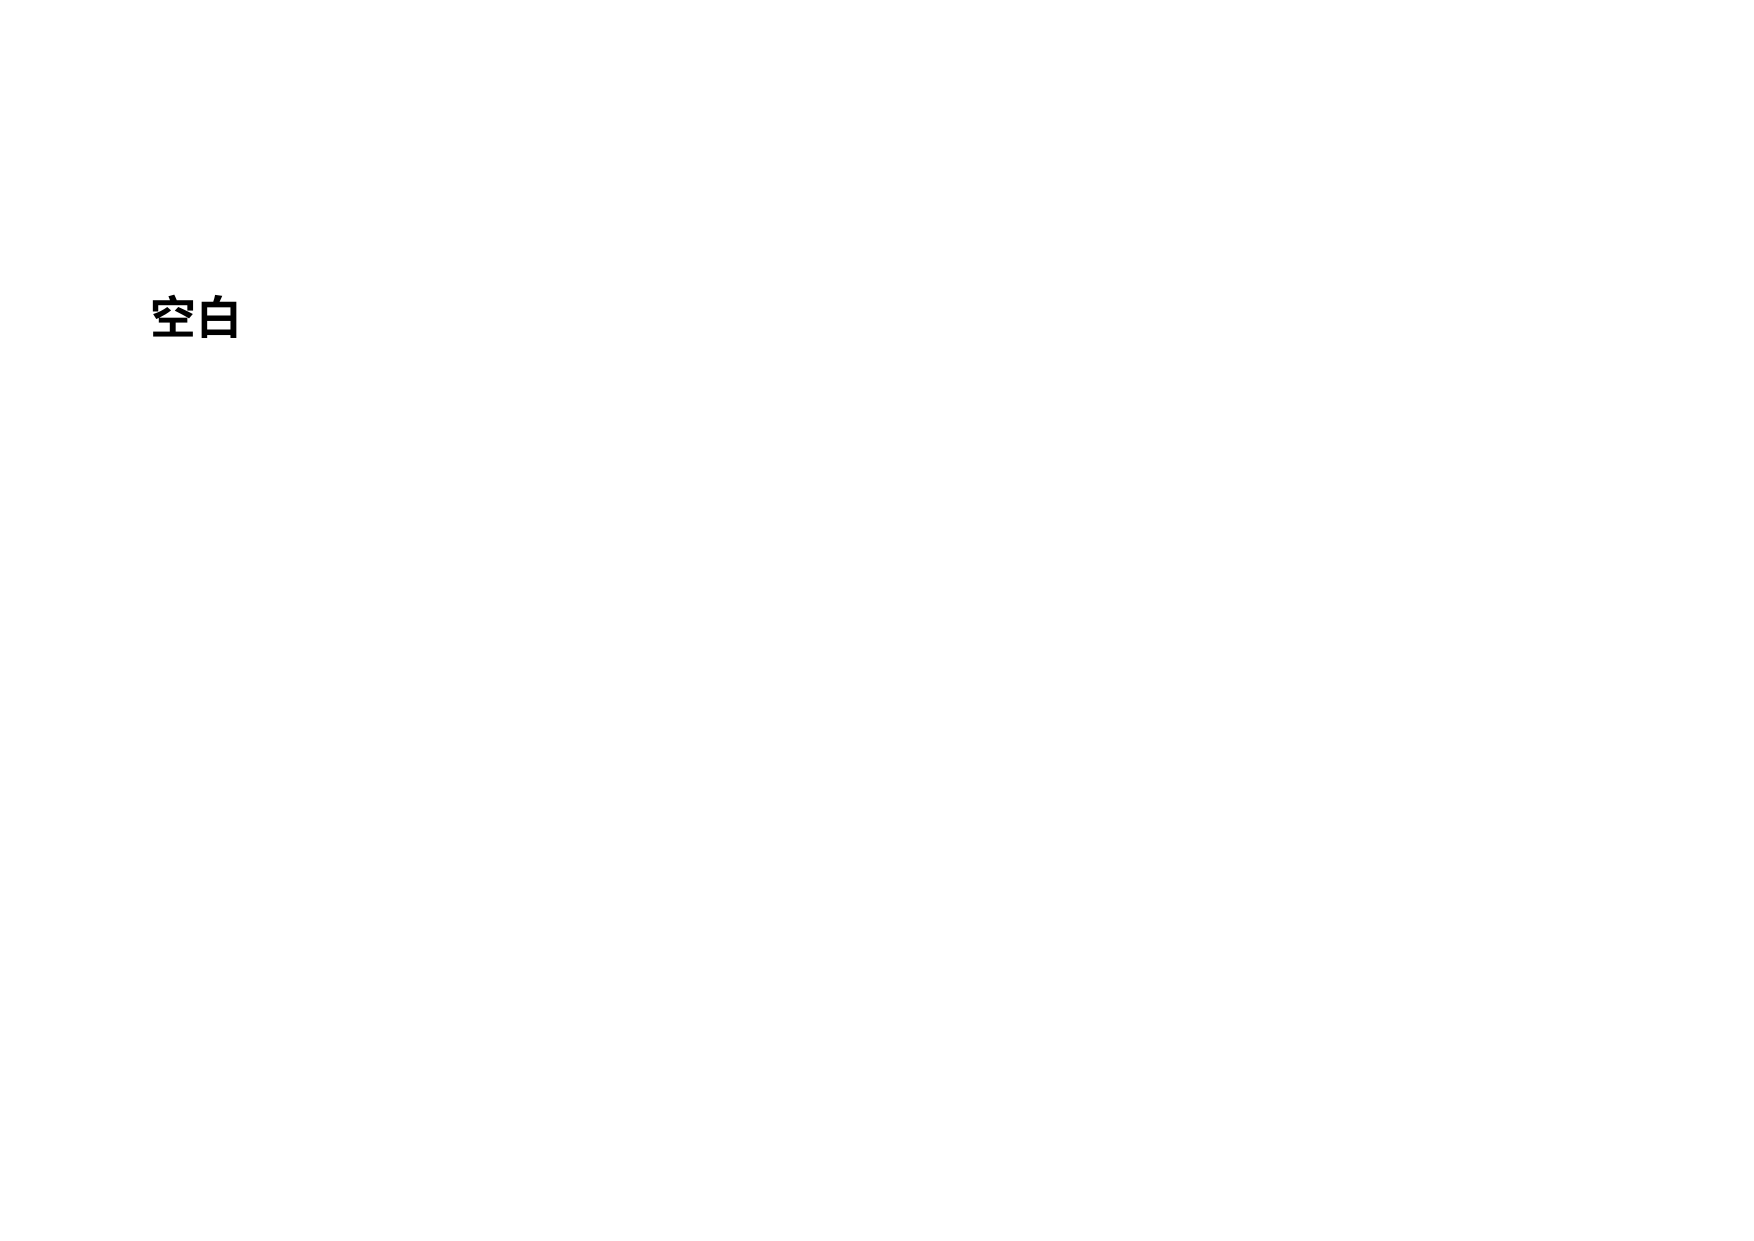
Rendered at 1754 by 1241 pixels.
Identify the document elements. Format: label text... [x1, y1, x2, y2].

subtitle 空白 [150, 266, 1604, 363]
